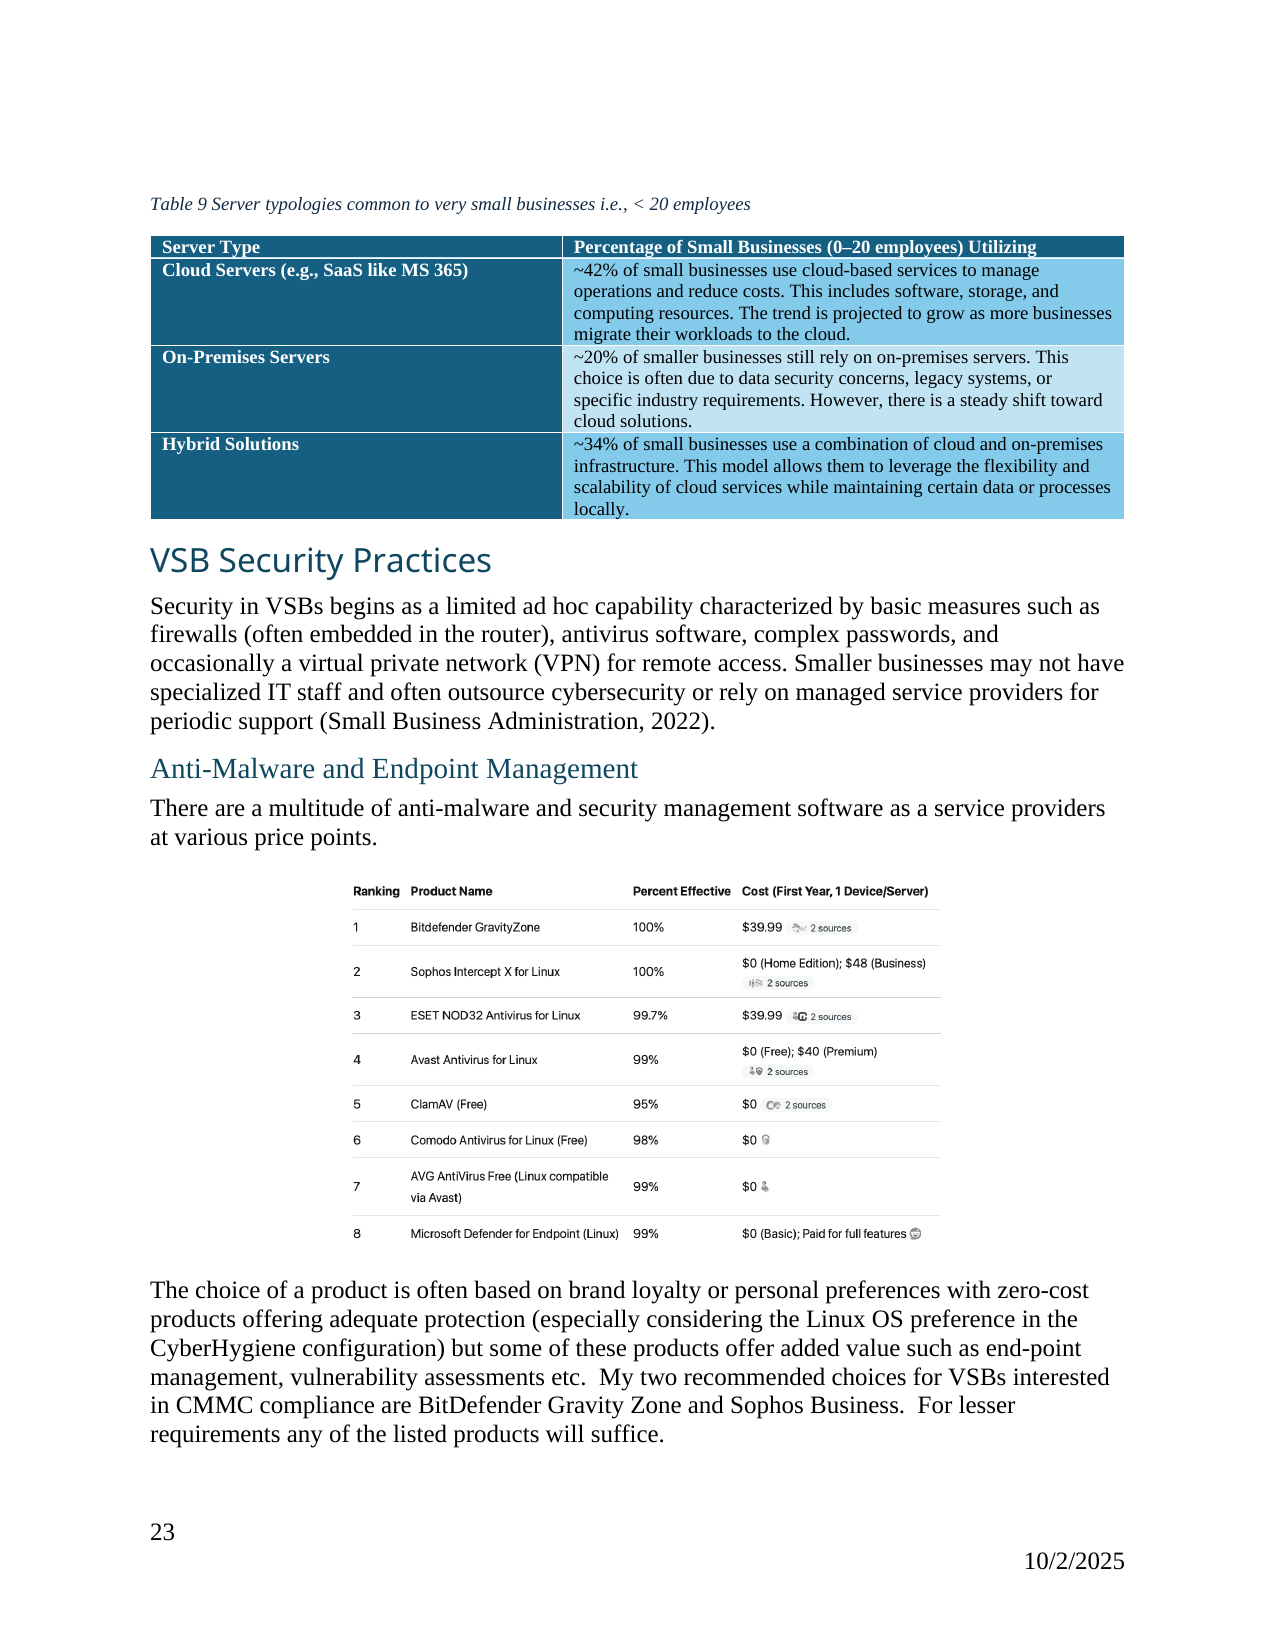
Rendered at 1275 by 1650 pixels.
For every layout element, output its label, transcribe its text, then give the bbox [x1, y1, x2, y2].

picture [334, 879, 941, 1247]
subtitle Anti-Malware and Endpoint Management [150, 751, 1125, 785]
table_cell Hybrid Solutions [151, 433, 562, 519]
text There are a multitude of anti-malware and security management software as a service providers at various price points. [150, 793, 1125, 851]
table_cell ~20% of smaller businesses still rely on on-premises servers. This choice is often due to data security concerns, legacy systems, or specific industry requirements. However, there is a steady shift toward cloud solutions. [563, 346, 1124, 432]
table_cell Cloud Servers (e.g., SaaS like MS 365) [151, 259, 562, 345]
text Security in VSBs begins as a limited ad hoc capability characterized by basic measures such as firewalls (often embedded in the router), antivirus software, complex passwords, and occasionally a virtual private network (VPN) for remote access. Smaller businesses may not have specialized IT staff and often outsource cybersecurity or rely on managed service providers for periodic support (Small Business Administration, 2022). [150, 591, 1125, 734]
subtitle VSB Security Practices [150, 537, 1125, 582]
text The choice of a product is often based on brand loyalty or personal preferences with zero-cost products offering adequate protection (especially considering the Linux OS preference in the CyberHygiene configuration) but some of these products offer added value such as end-point management, vulnerability assessments etc. My two recommended choices for VSBs interested in CMMC compliance are BitDefender Gravity Zone and Sophos Business. For lesser requirements any of the listed products will suffice. [150, 1275, 1125, 1448]
table_cell ~34% of small businesses use a combination of cloud and on-premises infrastructure. This model allows them to leverage the flexibility and scalability of cloud services while maintaining certain data or processes locally. [563, 433, 1124, 519]
table_cell On-Premises Servers [151, 346, 562, 432]
table_cell ~42% of small businesses use cloud-based services to manage operations and reduce costs. This includes software, storage, and computing resources. The trend is projected to grow as more businesses migrate their workloads to the cloud. [563, 259, 1124, 345]
table_header Percentage of Small Businesses (0–20 employees) Utilizing [563, 236, 1124, 257]
table_header Server Type [151, 236, 562, 257]
